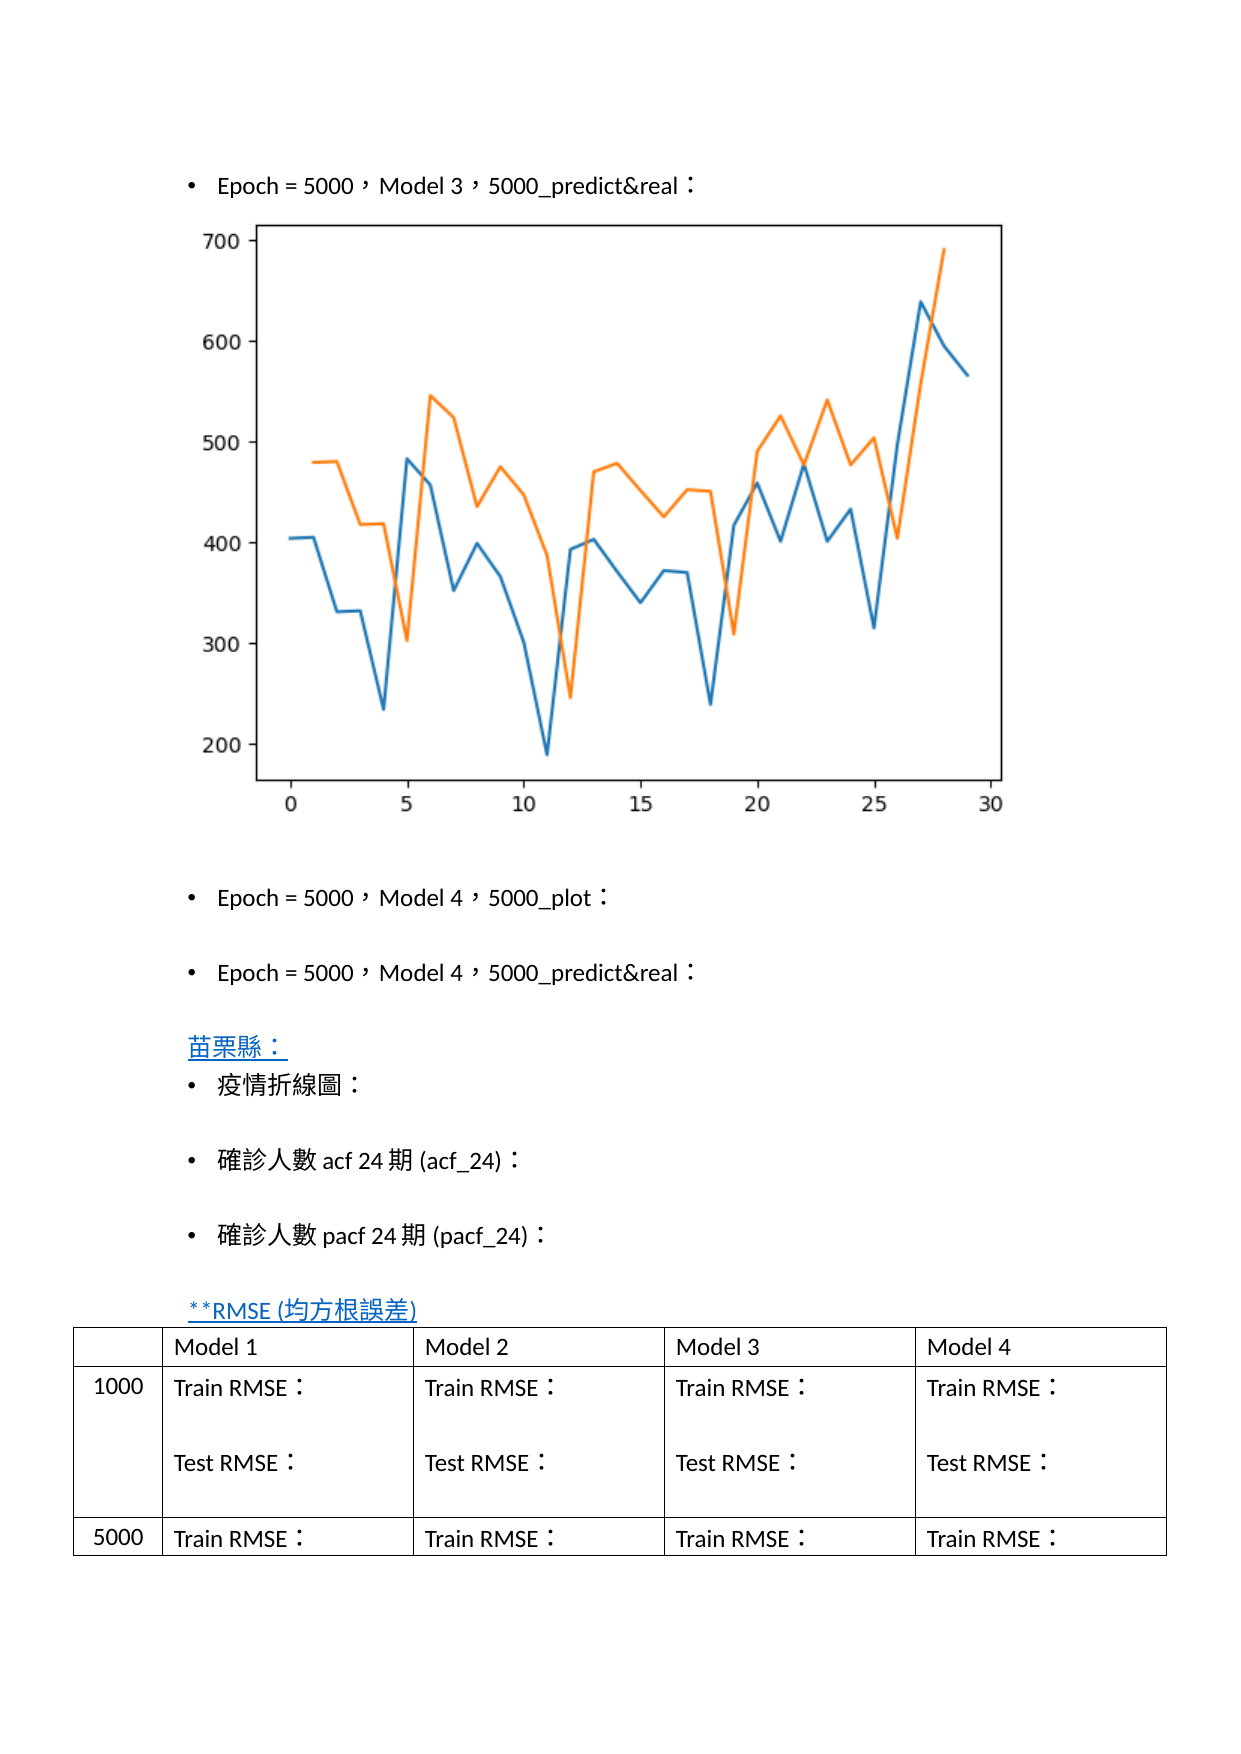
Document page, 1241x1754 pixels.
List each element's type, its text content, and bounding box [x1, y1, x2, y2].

list 確診人數pacf 24期 (pacf_24)： [187, 1214, 1053, 1252]
text 苗栗縣： [187, 1027, 1053, 1064]
table_cell 1000 [74, 1367, 162, 1517]
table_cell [916, 1518, 1166, 1555]
table_cell 5000 [74, 1518, 162, 1555]
table_cell Train RMSE： Test RMSE： [916, 1367, 1166, 1517]
table_header [74, 1328, 162, 1366]
table_header Model 2 [414, 1328, 664, 1366]
table_cell Train RMSE： Test RMSE： [414, 1367, 664, 1517]
table_cell Train RMSE： Test RMSE： [665, 1367, 915, 1517]
text **RMSE (均方根誤差) [187, 1289, 1053, 1327]
list Epoch = 5000，Model 4，5000_plot： [187, 877, 1053, 914]
table_header Model 3 [665, 1328, 915, 1366]
table_header Model 4 [916, 1328, 1166, 1366]
table_cell Train RMSE： Test RMSE： [163, 1367, 413, 1517]
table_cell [665, 1518, 915, 1555]
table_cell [163, 1518, 413, 1555]
table_header Model 1 [163, 1328, 413, 1366]
list Epoch = 5000，Model 3，5000_predict&real： [187, 164, 1053, 202]
list Epoch = 5000，Model 4，5000_predict&real： [187, 952, 1053, 989]
list 疫情折線圖： [187, 1064, 1053, 1102]
picture [187, 211, 1019, 831]
list 確診人數acf 24期 (acf_24)： [187, 1139, 1053, 1177]
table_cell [414, 1518, 664, 1555]
